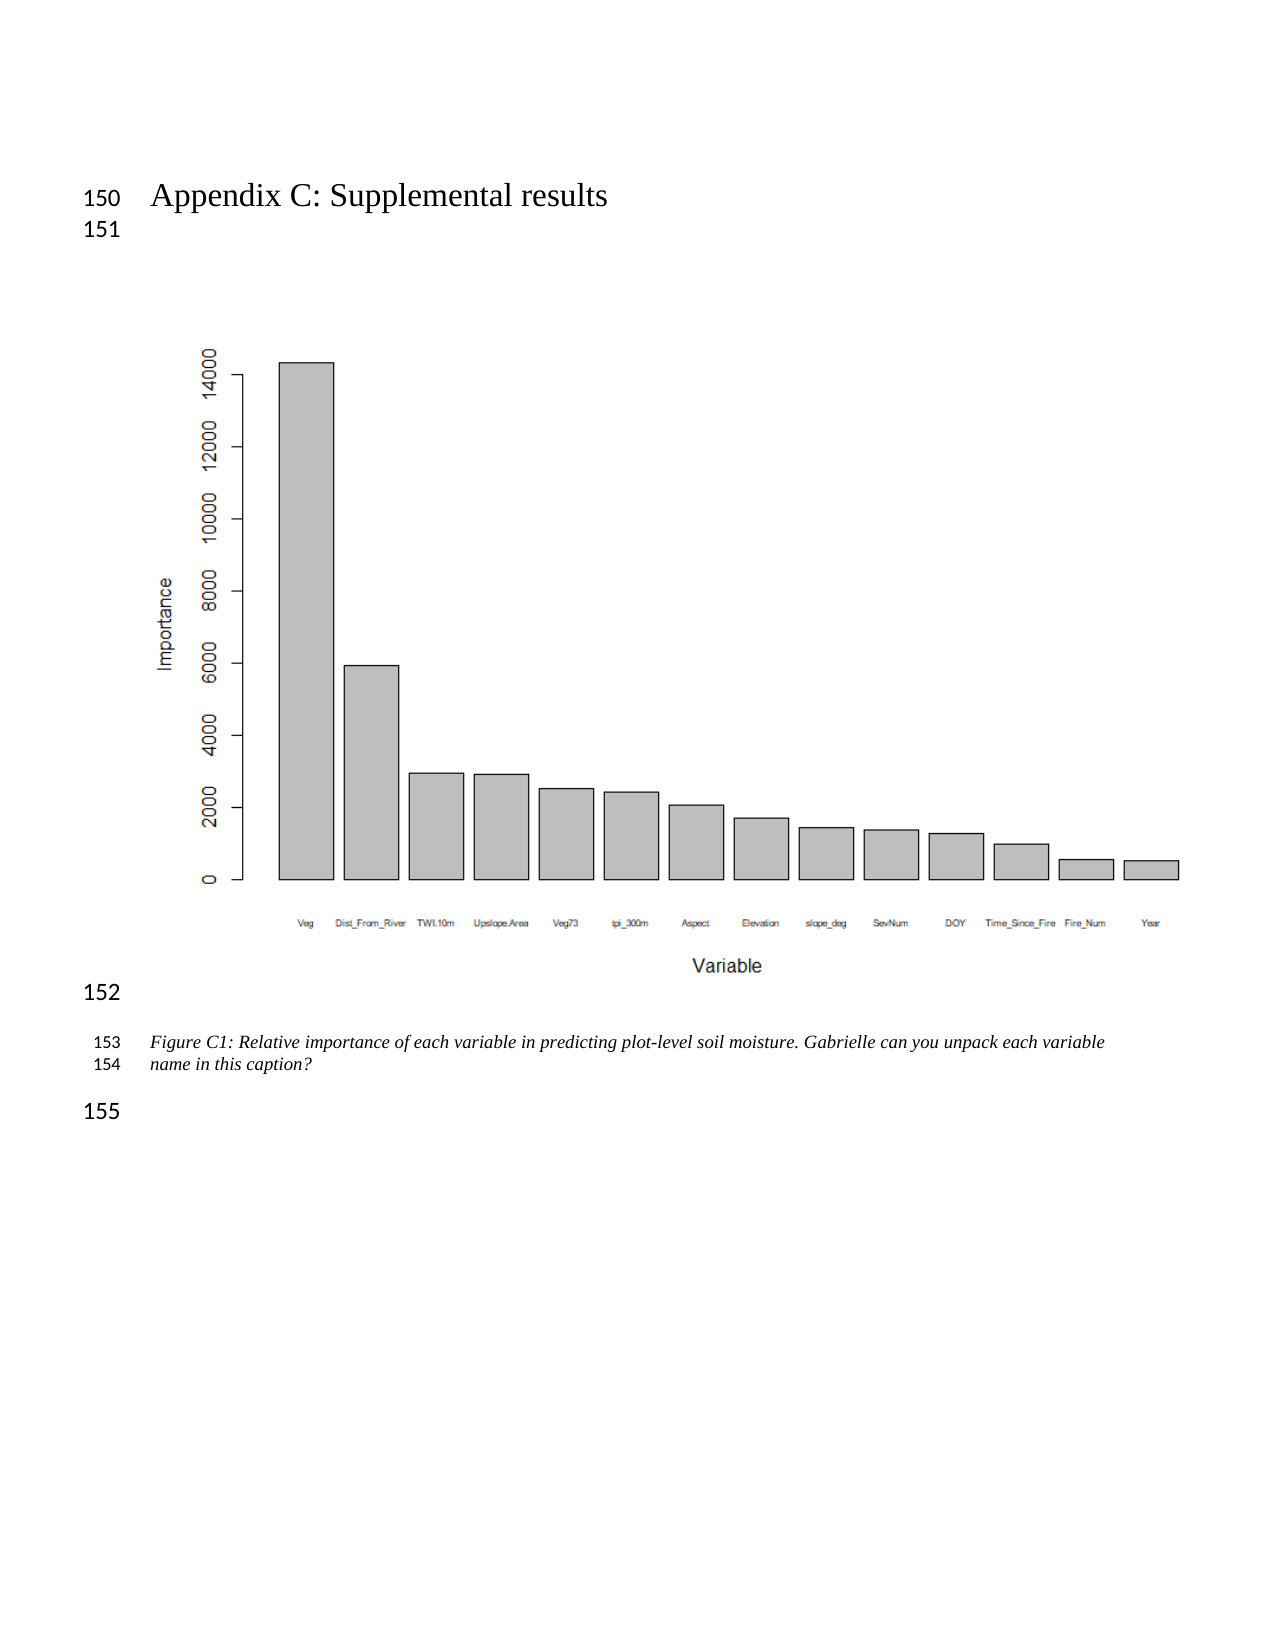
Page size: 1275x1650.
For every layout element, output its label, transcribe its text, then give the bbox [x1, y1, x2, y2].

picture [150, 270, 1183, 1001]
subtitle Appendix C: Supplemental results [150, 175, 1125, 213]
text Figure C1: Relative importance of each variable in predicting plot-level soil moisture. Gabrielle can you unpack each variable name in this caption? [150, 1031, 1125, 1074]
